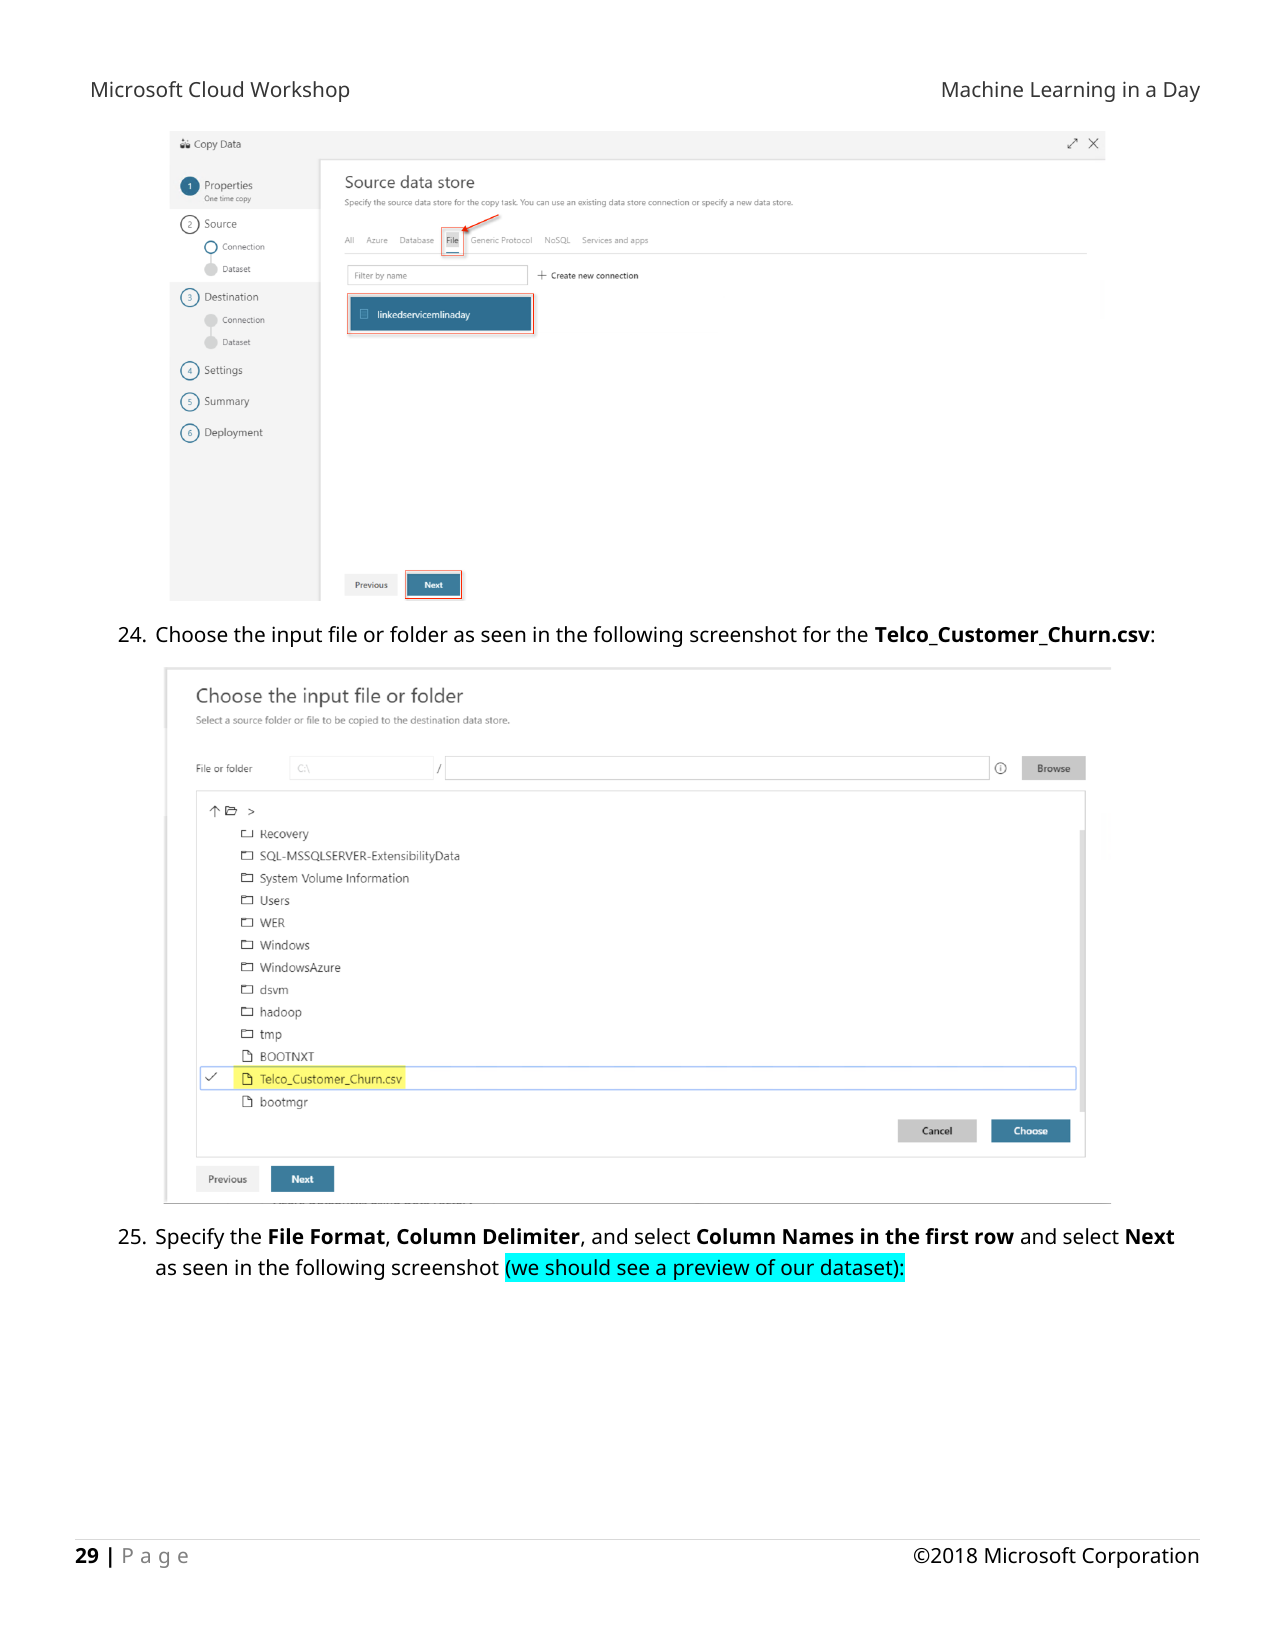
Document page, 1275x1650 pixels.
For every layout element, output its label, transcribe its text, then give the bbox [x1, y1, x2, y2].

picture [163, 667, 1112, 1204]
list Specify the File Format, Column Delimiter, and select Column Names in the first row and select Next as seen in the following screenshot (we should see a preview of our dataset): [118, 1222, 1200, 1282]
picture [169, 131, 1106, 601]
list Choose the input file or folder as seen in the following screenshot for the Telco_Customer_Churn.csv: [118, 620, 1200, 648]
